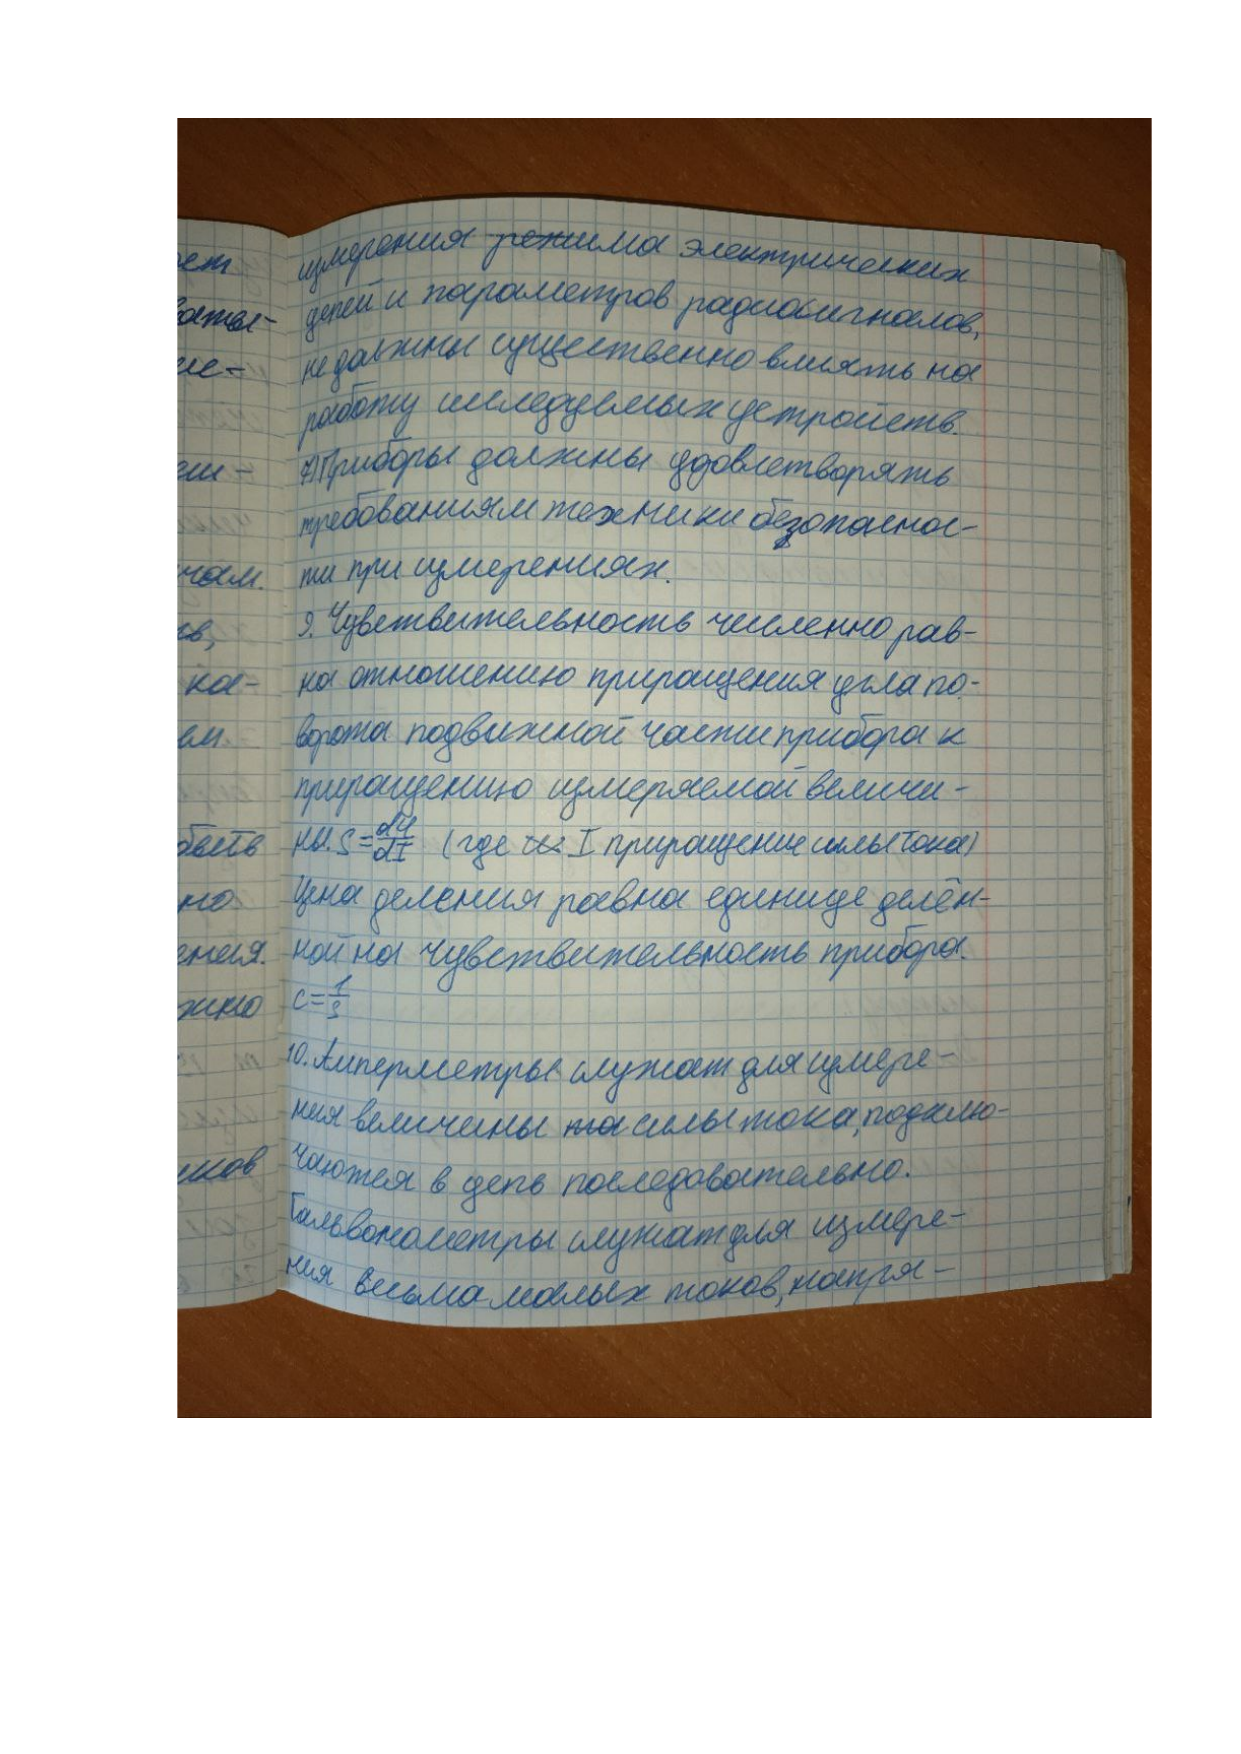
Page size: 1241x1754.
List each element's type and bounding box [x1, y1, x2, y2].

picture [177, 118, 1152, 1418]
